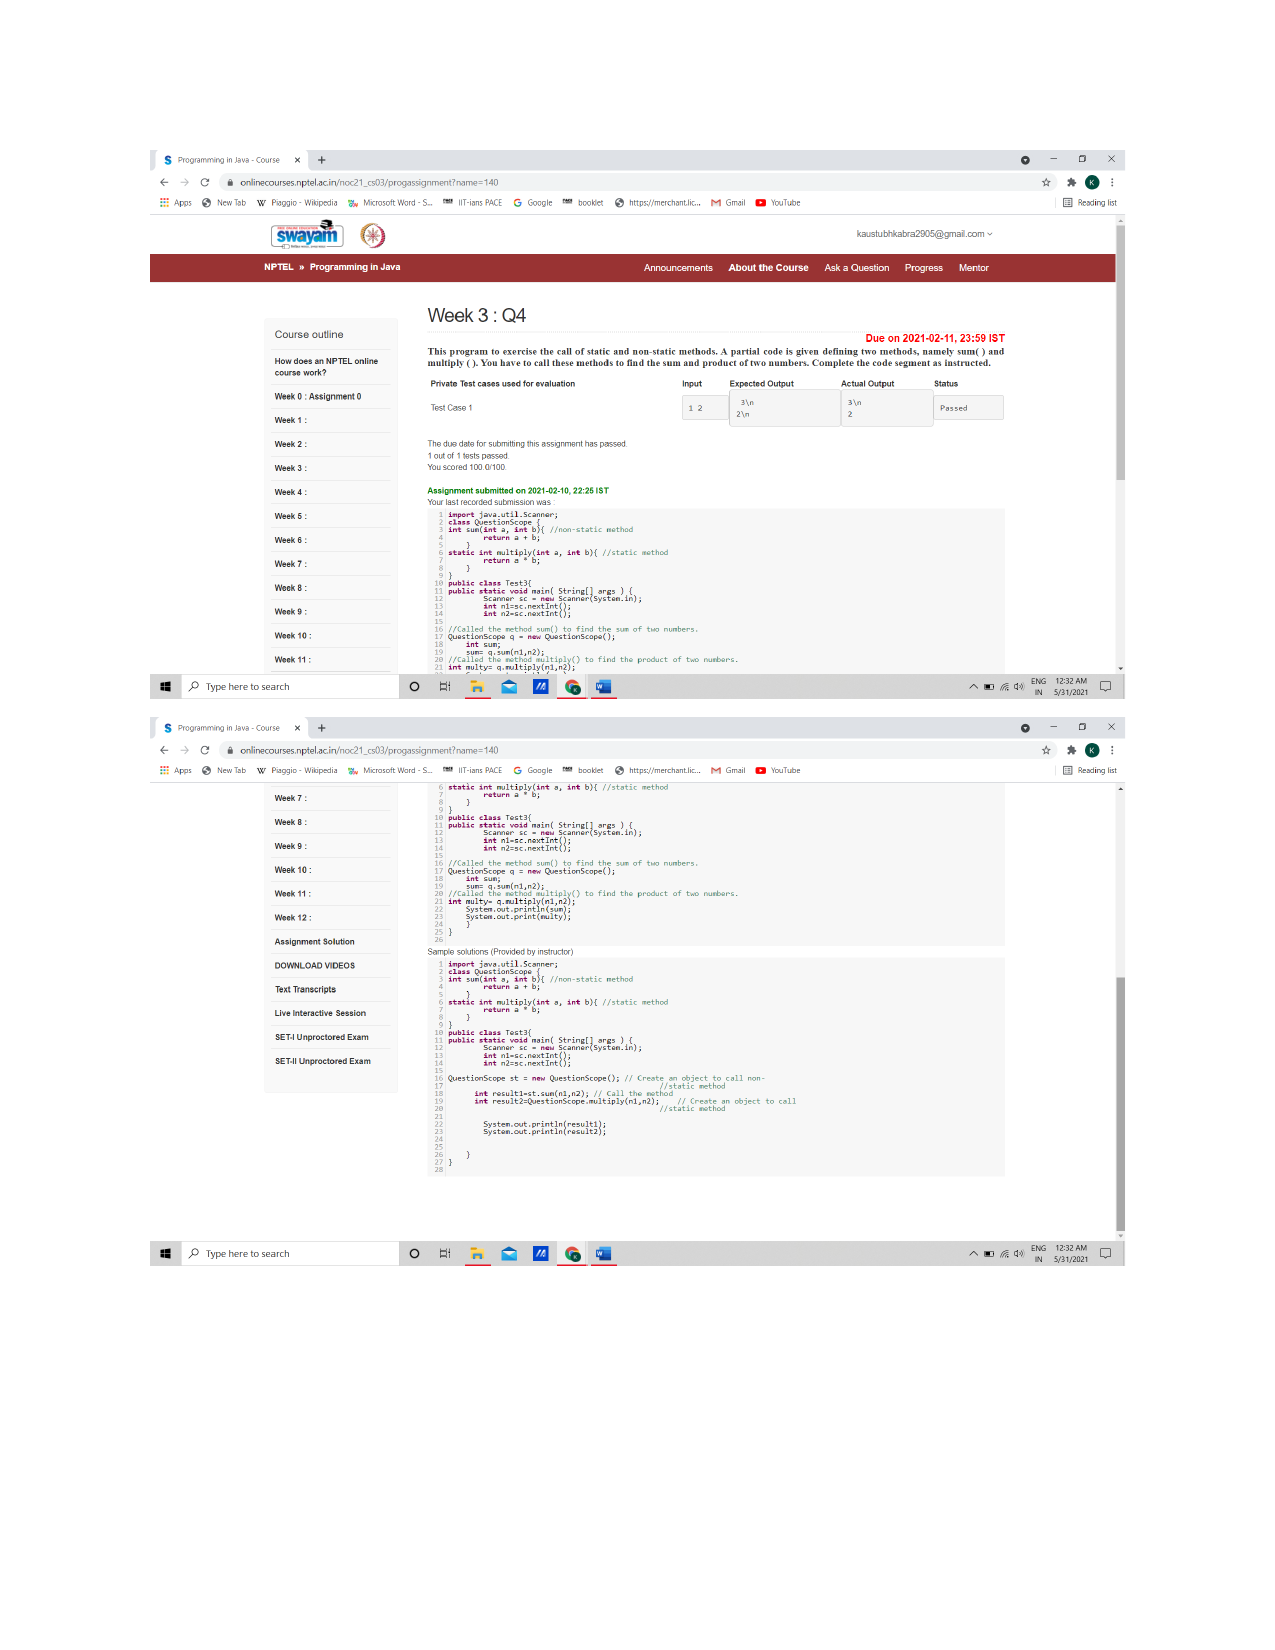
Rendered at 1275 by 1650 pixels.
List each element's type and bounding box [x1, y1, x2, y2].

picture [150, 717, 1125, 1266]
picture [150, 150, 1125, 699]
